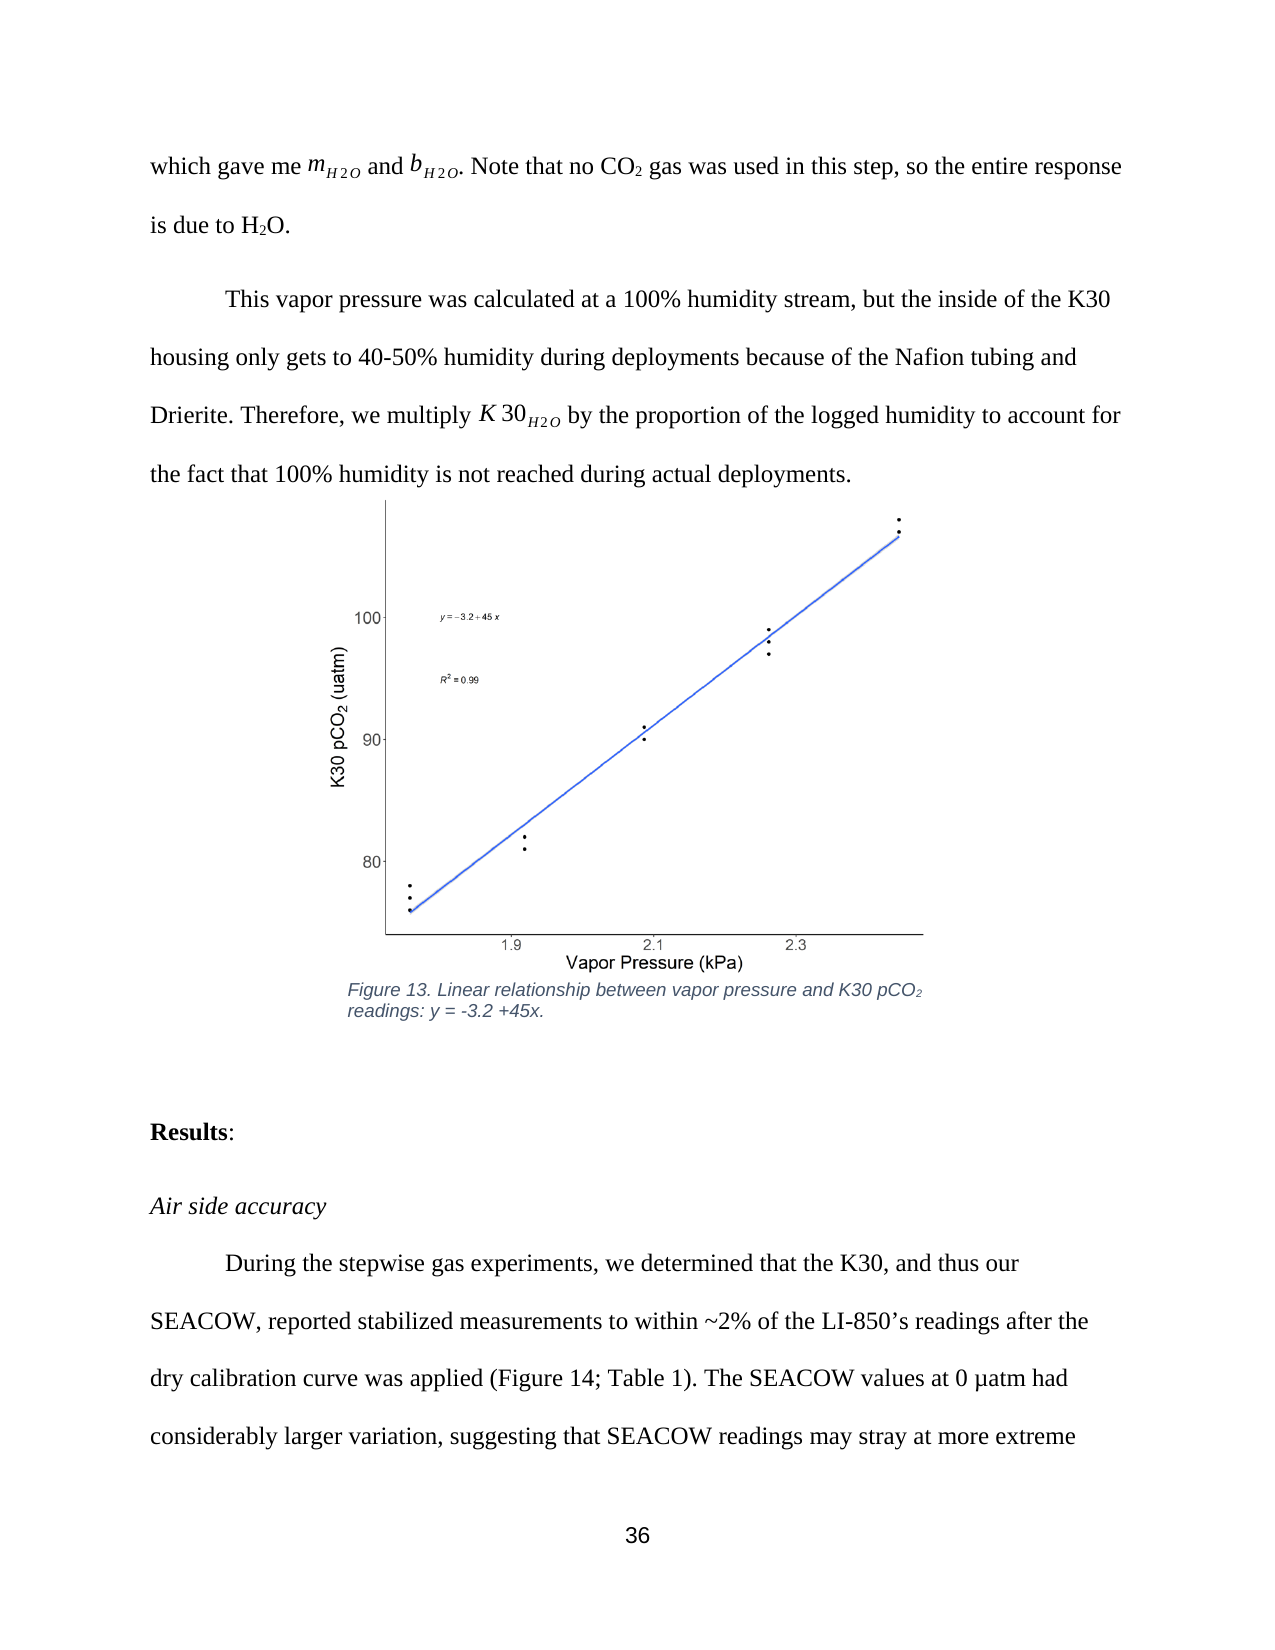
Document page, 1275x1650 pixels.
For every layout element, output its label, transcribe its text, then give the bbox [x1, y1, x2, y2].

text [150, 1248, 1125, 1450]
text This vapor pressure was calculated at a 100% humidity stream, but the inside of the K30 housing only gets to 40-50% humidity during deployments because of the Nafion tubing and Drierite. Therefore, we multiply by the proportion of the logged humidity to account for the fact that 100% humidity is not reached during actual deployments. [150, 284, 1125, 488]
picture [325, 495, 928, 977]
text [150, 150, 1125, 239]
subtitle Air side accuracy [150, 1191, 1125, 1220]
